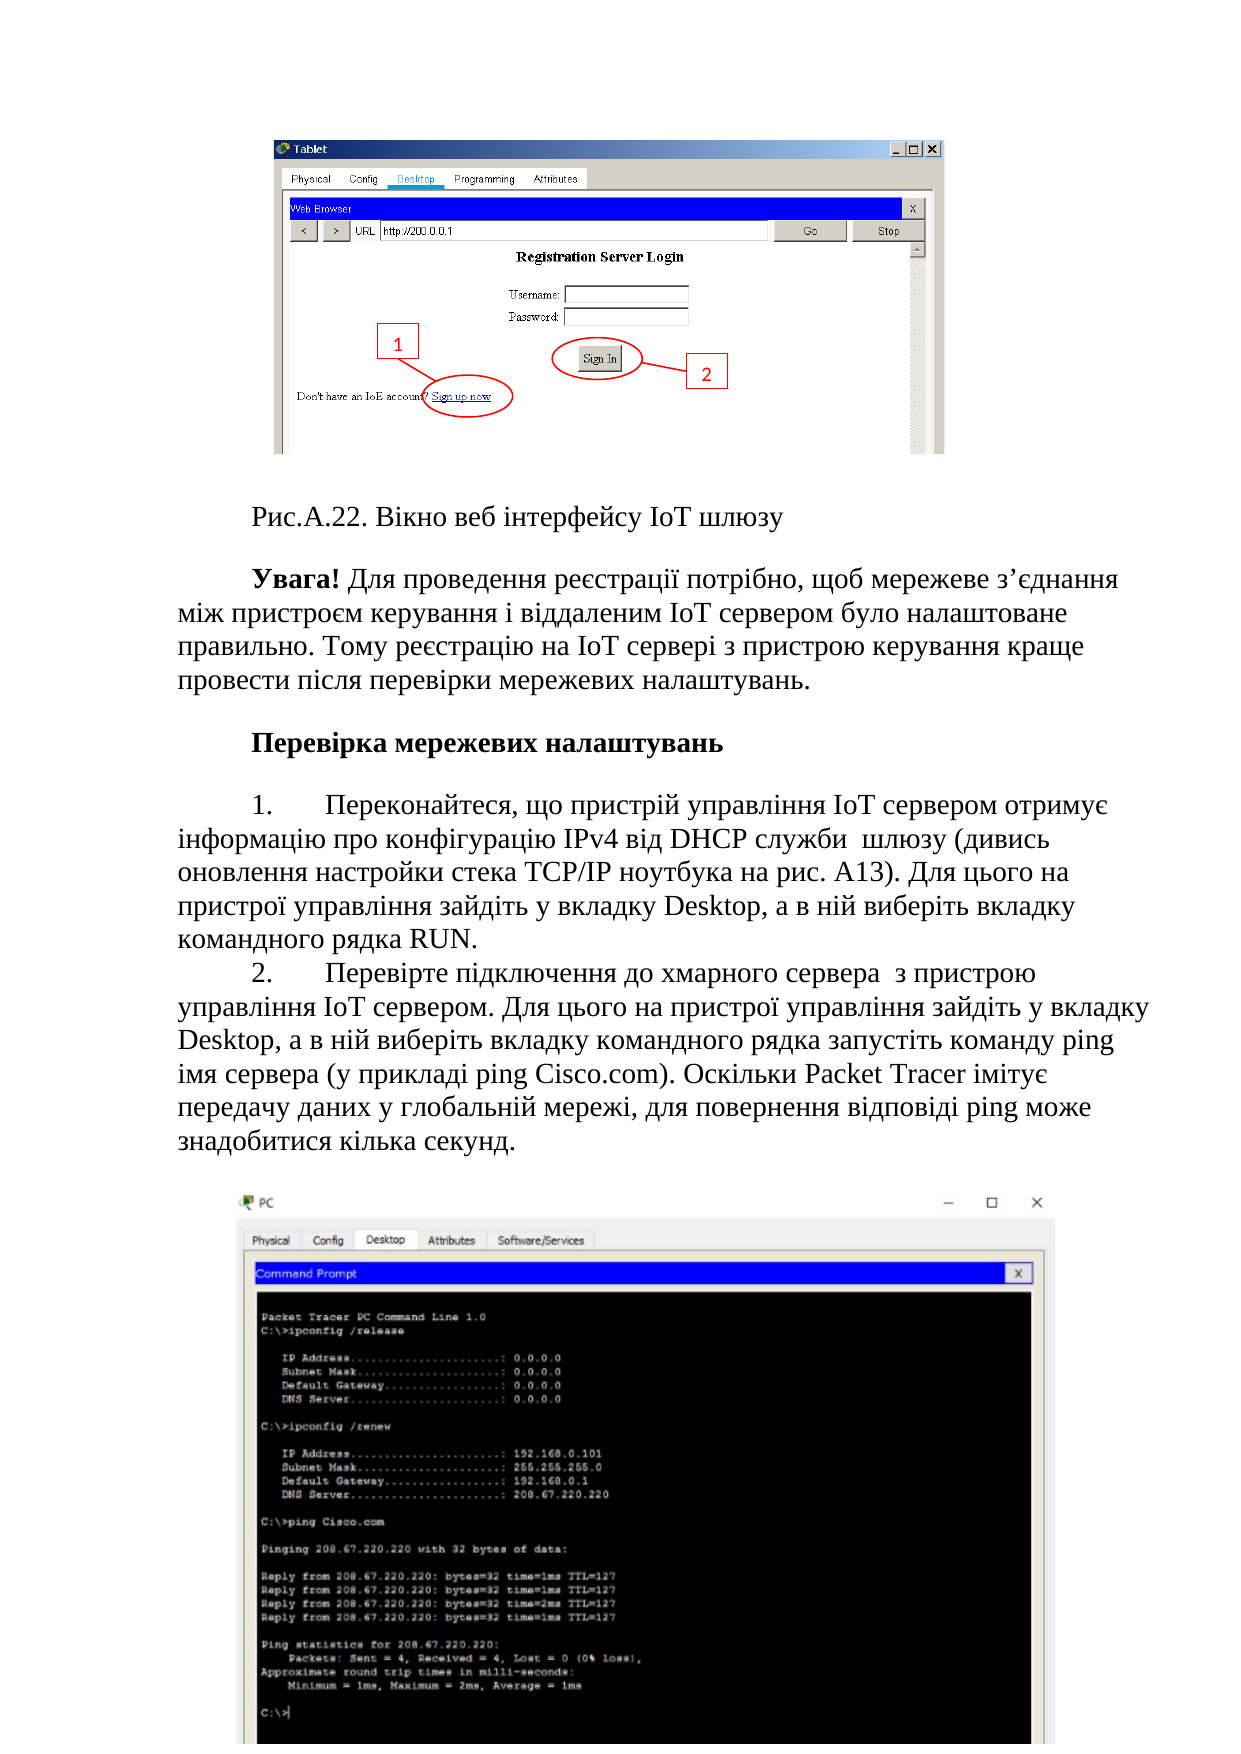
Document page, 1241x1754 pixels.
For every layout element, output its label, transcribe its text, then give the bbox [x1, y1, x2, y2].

text Увага! Для проведення реєстрації потрібно, щоб мережеве з’єднання між пристроєм керування і віддаленим ІоТ сервером було налаштоване правильно. Тому реєстрацію на ІоТ сервері з пристрою керування краще провести після перевірки мережевих налаштувань. [177, 561, 1152, 696]
list Переконайтеся, що пристрій управління ІоТ сервером отримує інформацію про конфігурацію IPv4 від DHCP служби шлюзу (дивись оновлення настройки стека TCP/IP ноутбука на рис. А13). Для цього на пристрої управління зайдіть у вкладку Desktop, а в ній виберіть вкладку командного рядка RUN. [177, 787, 1152, 955]
picture [236, 1203, 1056, 1754]
picture [273, 140, 945, 454]
text Рис.А.22. Вікно веб інтерфейсу ІоТ шлюзу [177, 499, 1152, 532]
list Перевірте підключення до хмарного сервера з пристрою управління ІоТ сервером. Для цього на пристрої управління зайдіть у вкладку Desktop, а в ній виберіть вкладку командного рядка запустіть команду ping імя сервера (у прикладі ping Cisco.com). Оскільки Packet Tracer імітує передачу даних у глобальній мережі, для повернення відповіді ping може знадобитися кілька секунд. [177, 984, 1152, 1186]
text Перевірка мережевих налаштувань [177, 725, 1152, 758]
